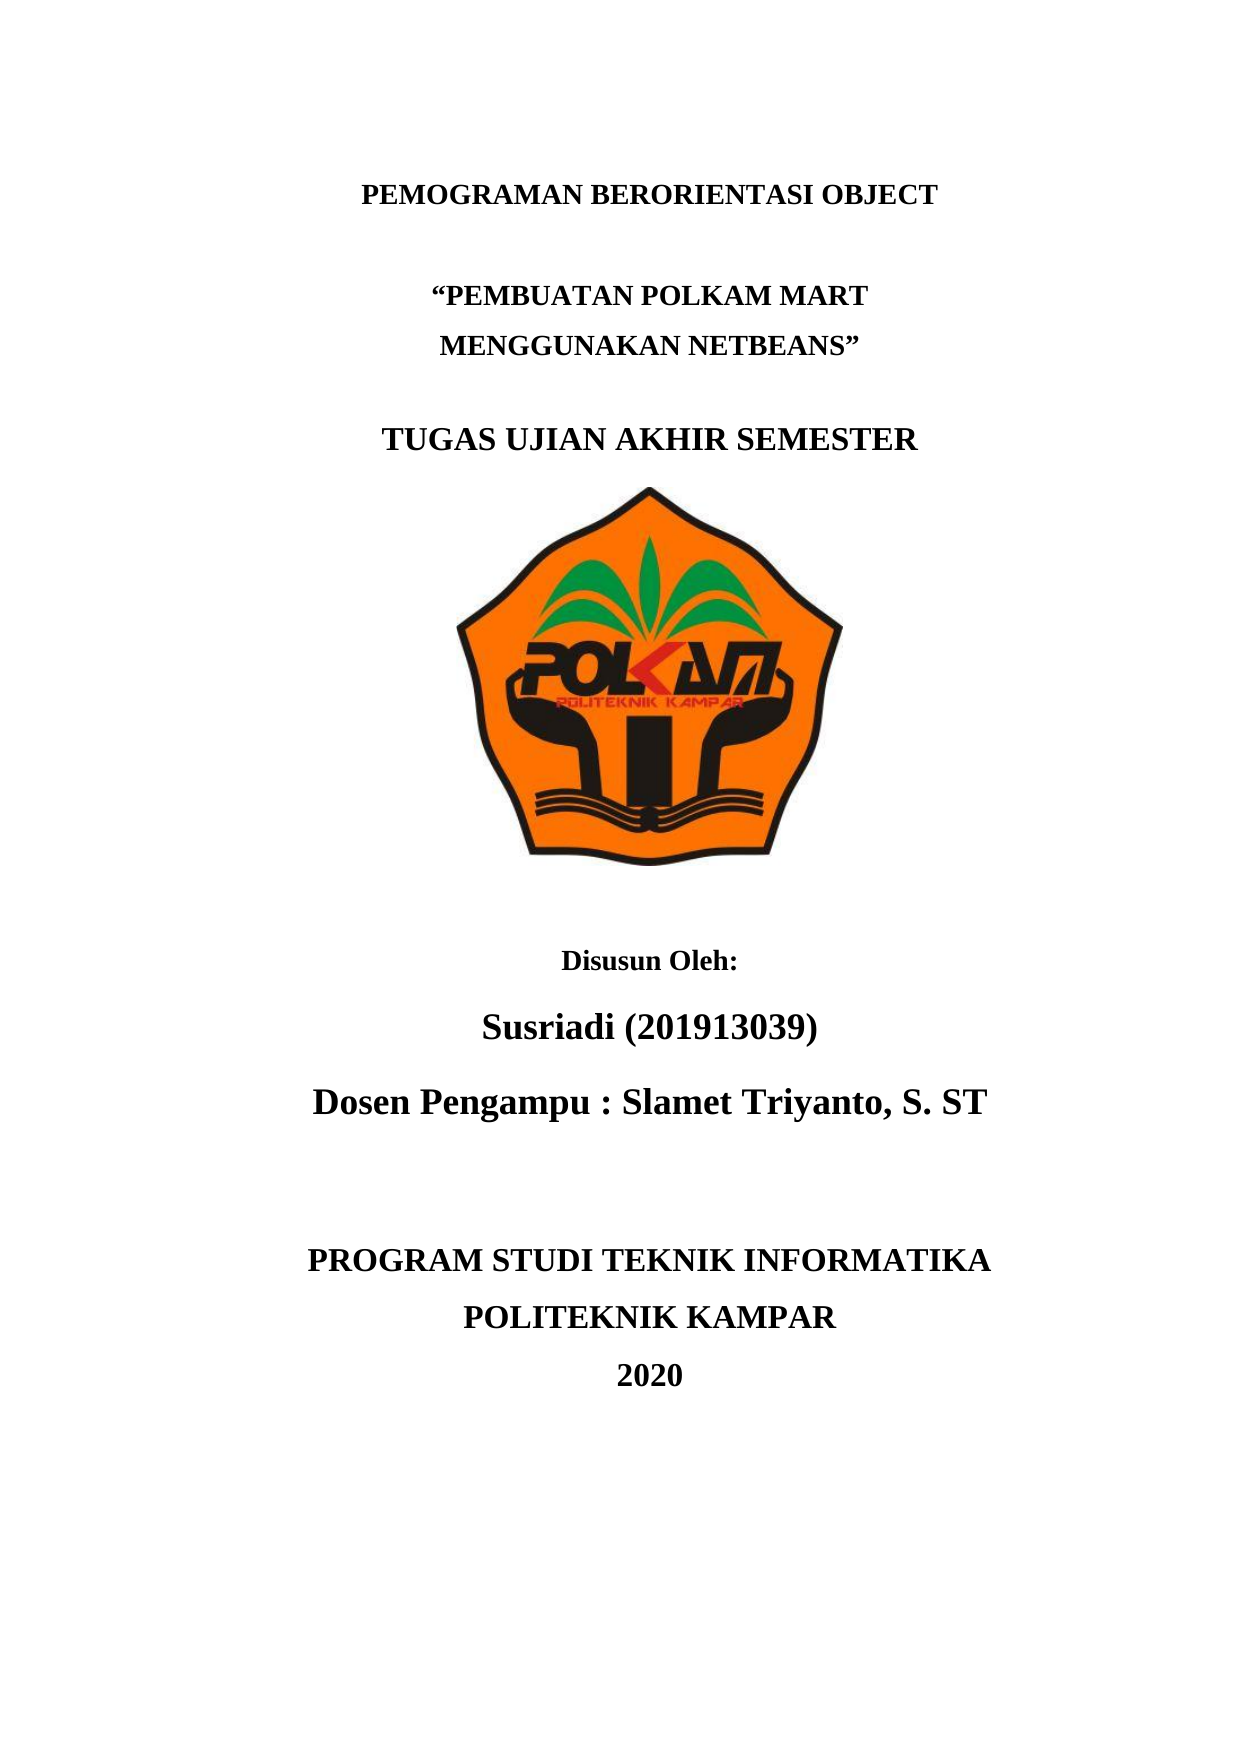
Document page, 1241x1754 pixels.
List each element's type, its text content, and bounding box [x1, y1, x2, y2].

text Disusun Oleh: [236, 943, 1063, 977]
text 2020 [236, 1355, 1063, 1393]
picture [456, 487, 843, 866]
text PROGRAM STUDI TEKNIK INFORMATIKA [236, 1240, 1063, 1278]
text MENGGUNAKAN NETBEANS” [236, 328, 1063, 405]
text “PEMBUATAN POLKAM MART [236, 278, 1063, 311]
text PEMOGRAMAN BERORIENTASI OBJECT [236, 177, 1063, 211]
text Susriadi (201913039) [236, 1004, 1063, 1047]
text POLITEKNIK KAMPAR [236, 1297, 1063, 1336]
text Dosen Pengampu : Slamet Triyanto, S. ST [236, 1079, 1063, 1122]
text TUGAS UJIAN AKHIR SEMESTER [236, 419, 1063, 457]
